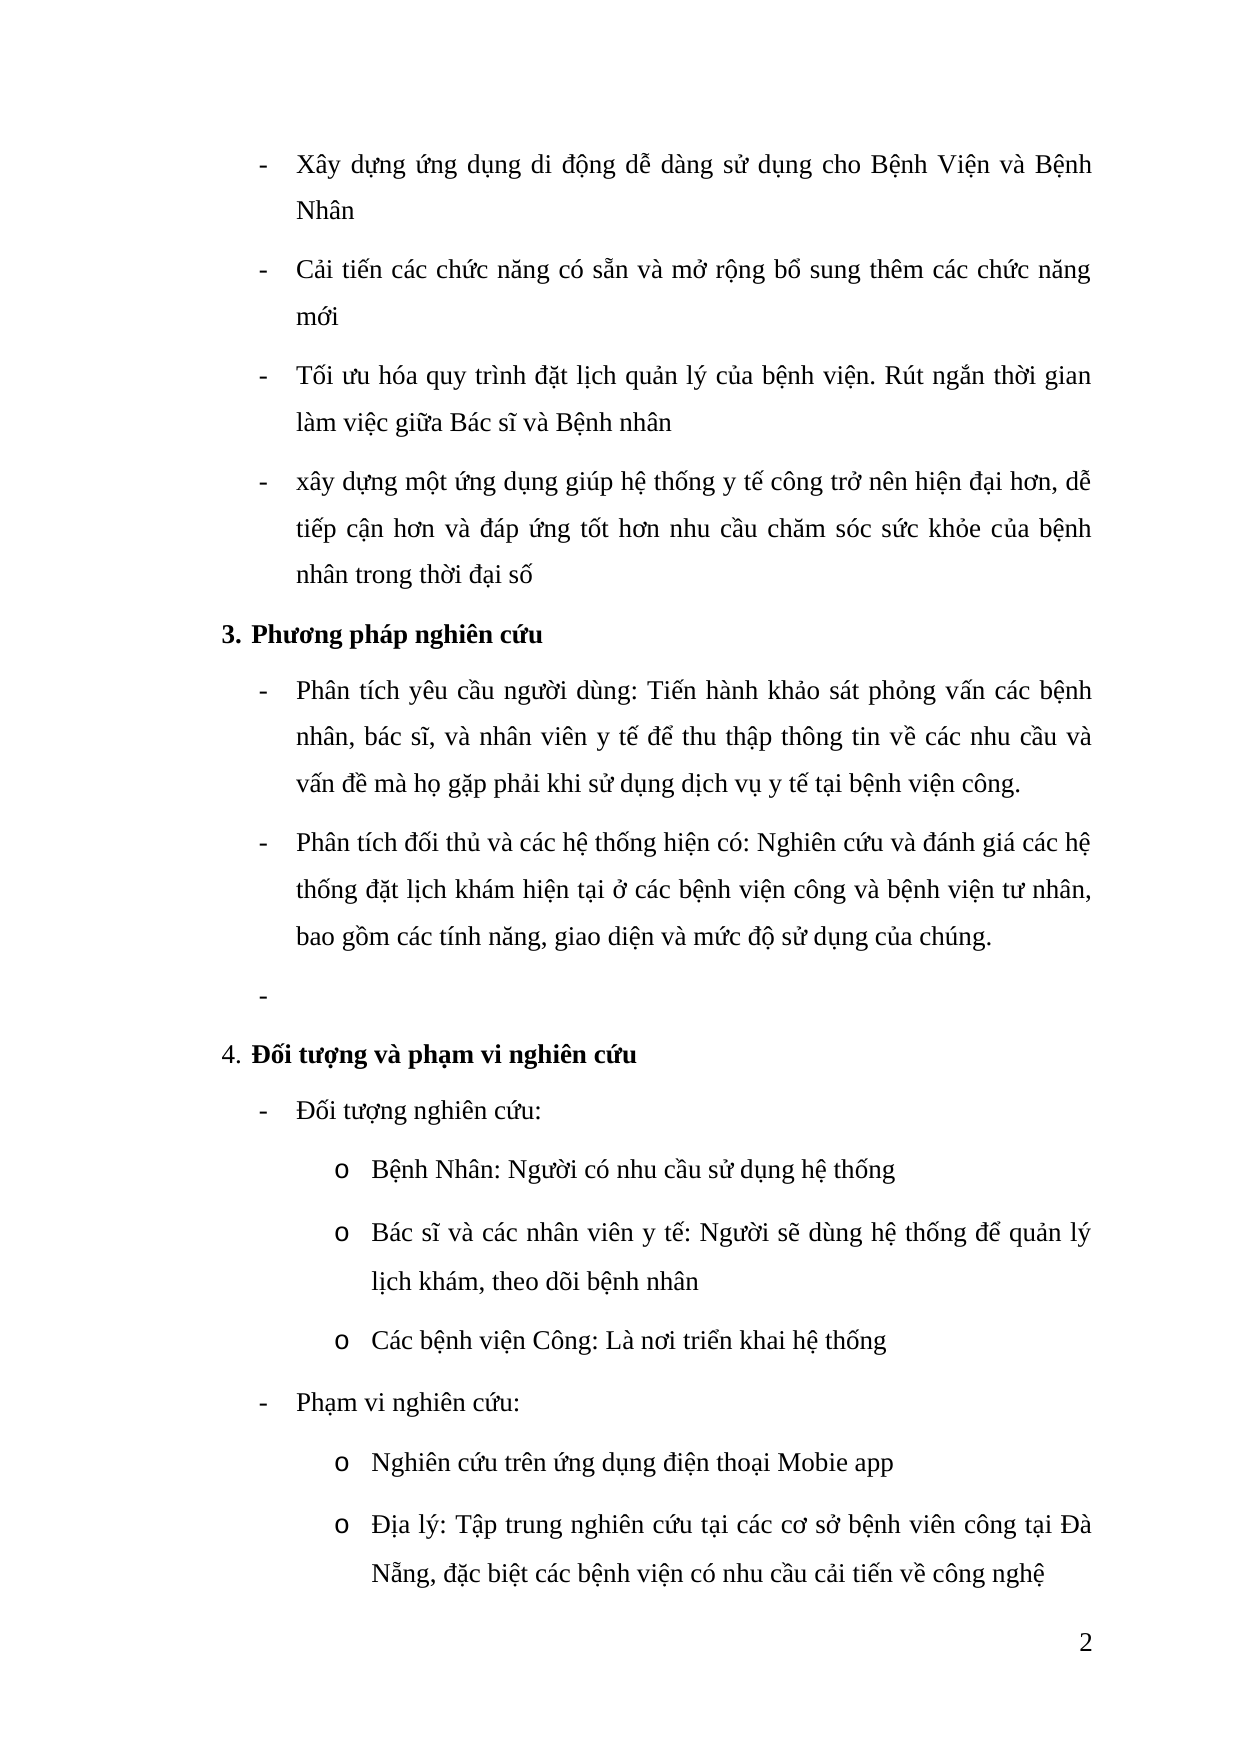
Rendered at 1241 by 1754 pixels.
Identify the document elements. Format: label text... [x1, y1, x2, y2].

list Địa lý: Tập trung nghiên cứu tại các cơ sở bệnh viên công tại Đà Nẵng, đặc biệt các bệnh viện có nhu cầu cải tiến về công nghệ [333, 1508, 1092, 1588]
list Các bệnh viện Công: Là nơi triển khai hệ thống [333, 1324, 1092, 1357]
list xây dựng một ứng dụng giúp hệ thống y tế công trở nên hiện đại hơn, dễ tiếp cận hơn và đáp ứng tốt hơn nhu cầu chăm sóc sức khỏe của bệnh nhân trong thời đại số [258, 465, 1092, 590]
list Tối ưu hóa quy trình đặt lịch quản lý của bệnh viện. Rút ngắn thời gian làm việc giữa Bác sĩ và Bệnh nhân [258, 359, 1092, 437]
list Bác sĩ và các nhân viên y tế: Người sẽ dùng hệ thống để quản lý lịch khám, theo dõi bệnh nhân [333, 1216, 1092, 1296]
list Cải tiến các chức năng có sẵn và mở rộng bổ sung thêm các chức năng mới [258, 253, 1092, 331]
list Đối tượng và phạm vi nghiên cứu [221, 1038, 1092, 1069]
list Phạm vi nghiên cứu: [258, 1386, 1092, 1418]
list Bệnh Nhân: Người có nhu cầu sử dụng hệ thống [333, 1153, 1092, 1187]
list Đối tượng nghiên cứu: [258, 1094, 1092, 1125]
list Phương pháp nghiên cứu [221, 618, 1092, 649]
list Xây dựng ứng dụng di động dễ dàng sử dụng cho Bệnh Viện và Bệnh Nhân [258, 148, 1092, 226]
list Phân tích yêu cầu người dùng: Tiến hành khảo sát phỏng vấn các bệnh nhân, bác sĩ, và nhân viên y tế để thu thập thông tin về các nhu cầu và vấn đề mà họ gặp phải khi sử dụng dịch vụ y tế tại bệnh viện công. [258, 674, 1092, 798]
list Nghiên cứu trên ứng dụng điện thoại Mobie app [333, 1446, 1092, 1479]
list Phân tích đối thủ và các hệ thống hiện có: Nghiên cứu và đánh giá các hệ thống đặt lịch khám hiện tại ở các bệnh viện công và bệnh viện tư nhân, bao gồm các tính năng, giao diện và mức độ sử dụng của chúng. [258, 826, 1092, 951]
